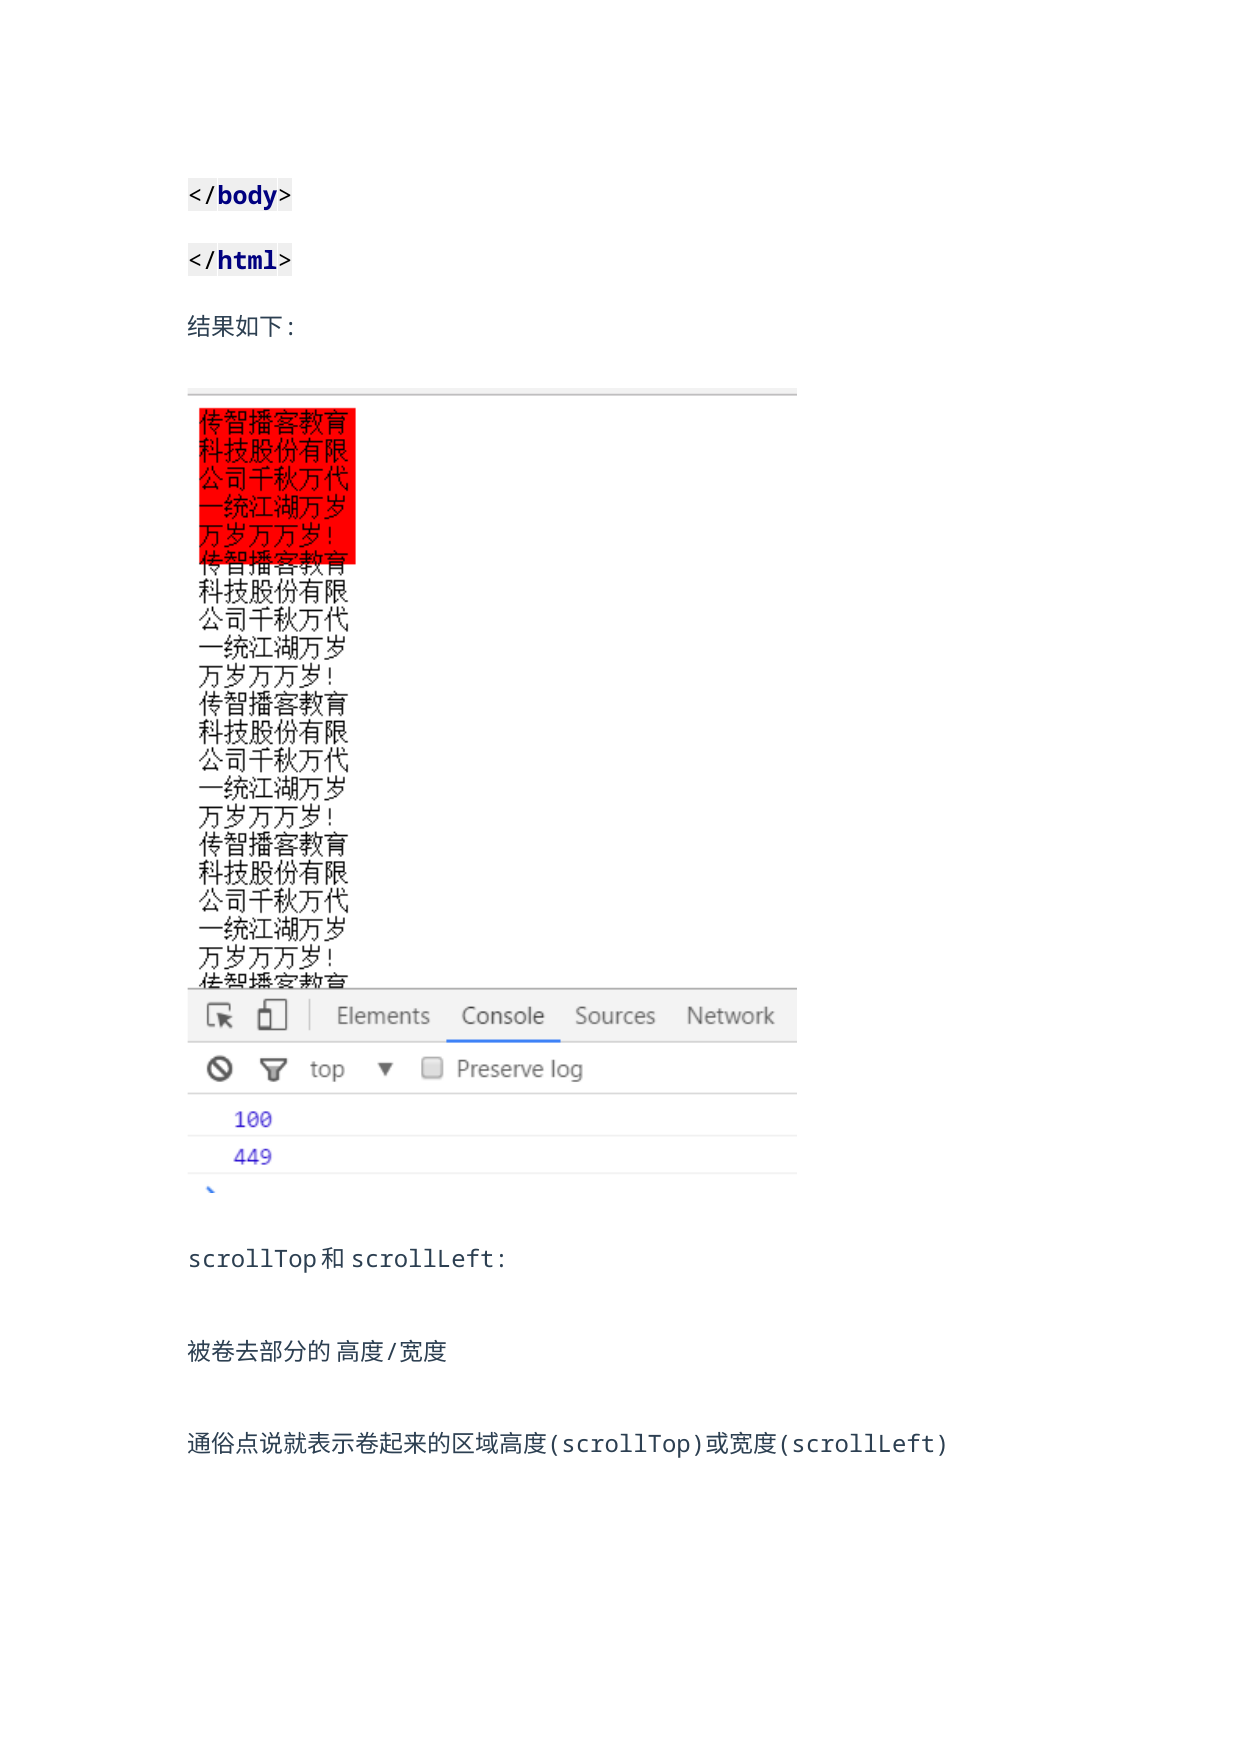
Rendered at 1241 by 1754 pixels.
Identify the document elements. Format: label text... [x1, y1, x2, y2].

text scrollTop和scrollLeft: [187, 1224, 1053, 1289]
text 结果如下: [187, 292, 1053, 357]
text 被卷去部分的 高度/宽度 [187, 1317, 1053, 1382]
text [187, 162, 1053, 292]
picture [187, 388, 797, 1193]
text 通俗点说就表示卷起来的区域高度(scrollTop)或宽度(scrollLeft) [187, 1409, 1053, 1474]
